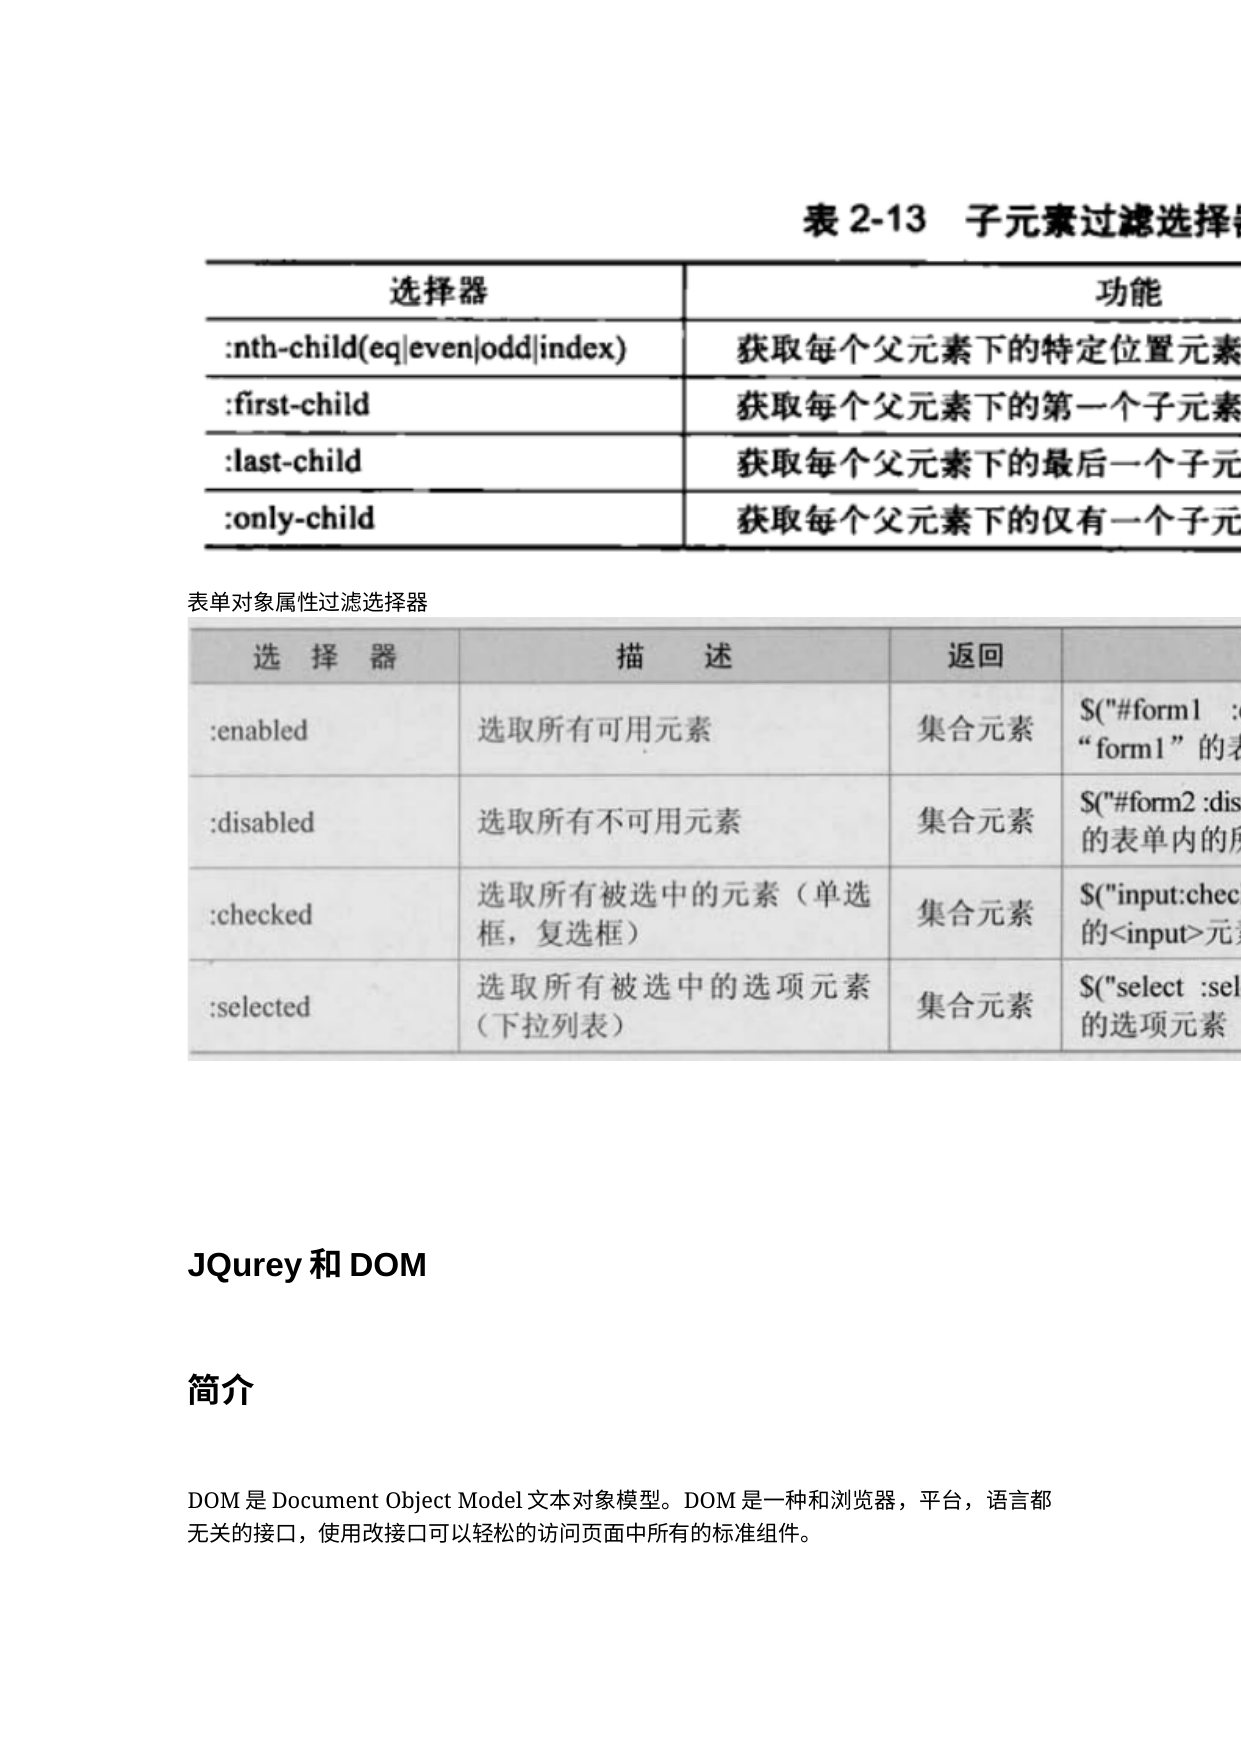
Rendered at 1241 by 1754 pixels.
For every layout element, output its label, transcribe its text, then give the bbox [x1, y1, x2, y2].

text 表单对象属性过滤选择器 [187, 584, 1053, 617]
subtitle JQurey和DOM [187, 1229, 1053, 1294]
picture [187, 617, 1241, 1061]
text DOM是Document Object Model文本对象模型。DOM是一种和浏览器，平台，语言都无关的接口，使用改接口可以轻松的访问页面中所有的标准组件。 [187, 1482, 1053, 1547]
picture [187, 162, 1241, 569]
subtitle 简介 [187, 1355, 1053, 1420]
